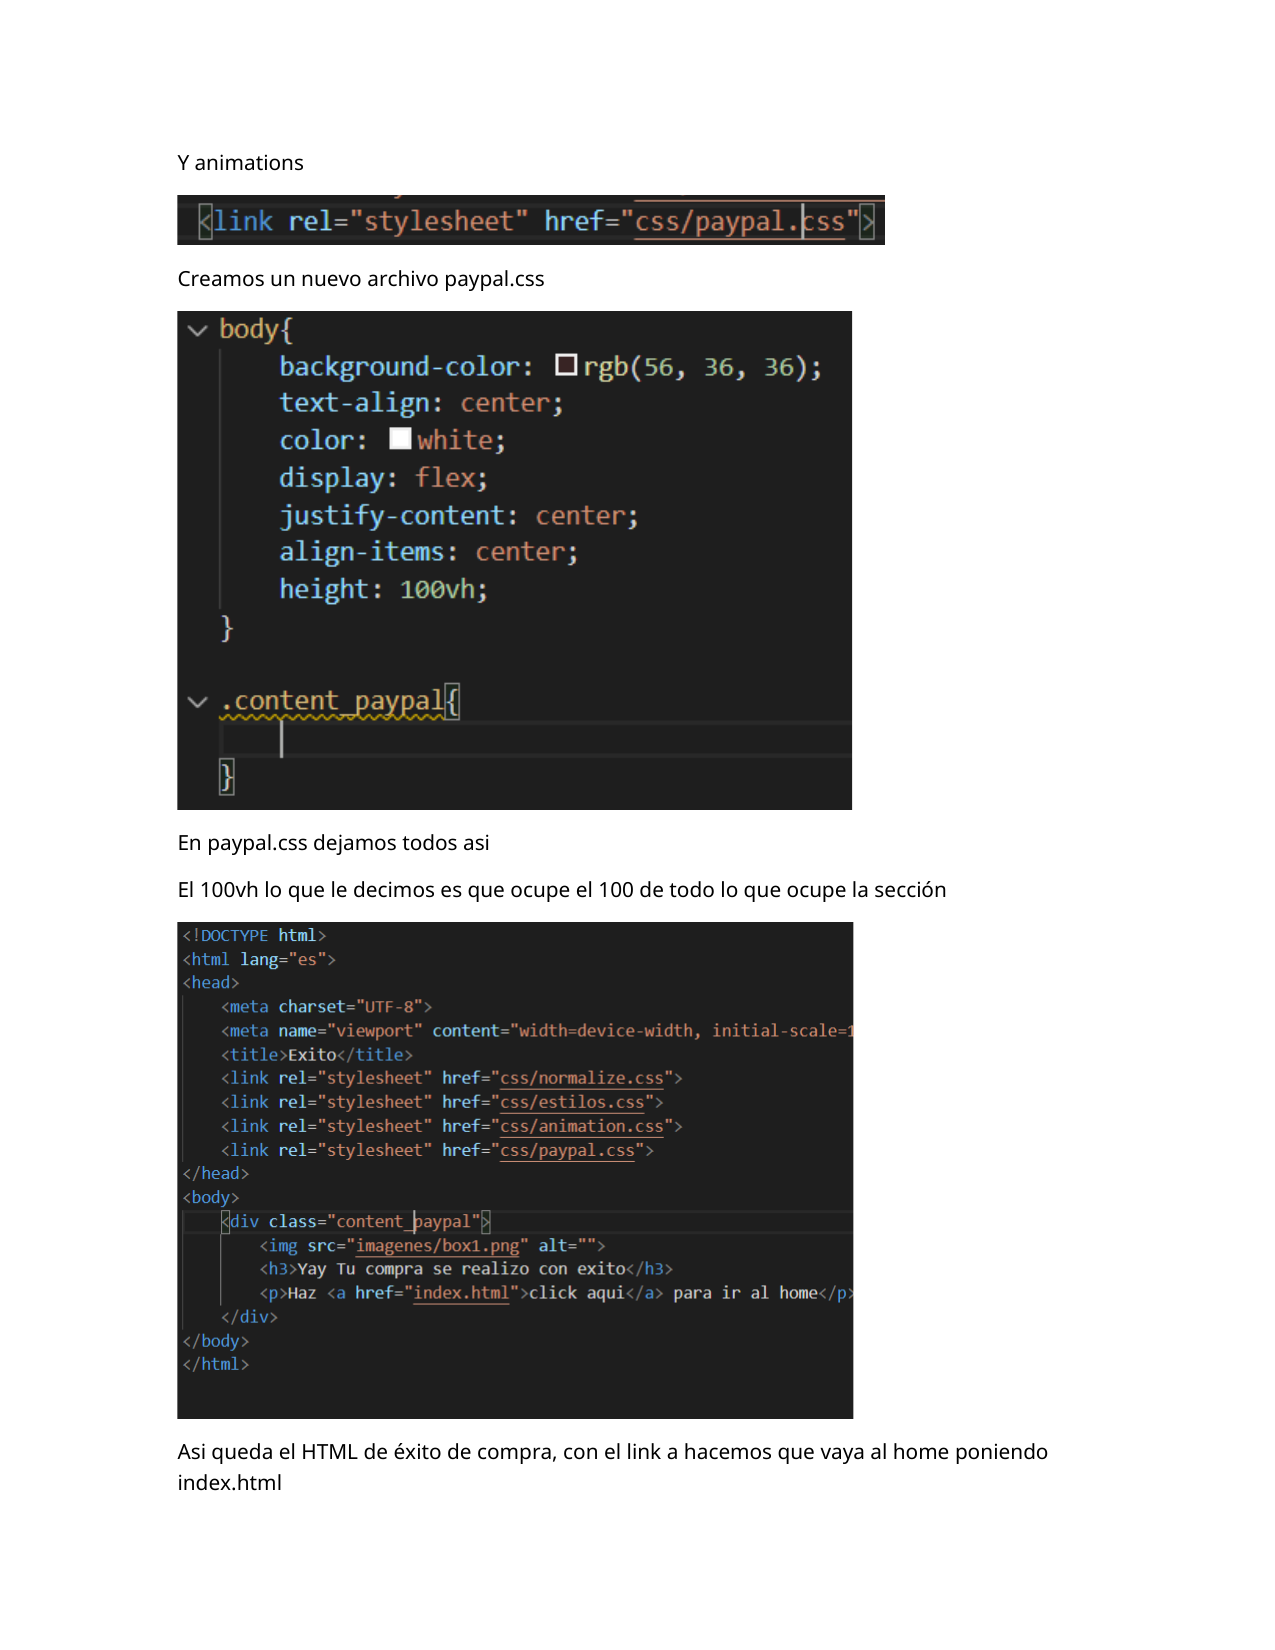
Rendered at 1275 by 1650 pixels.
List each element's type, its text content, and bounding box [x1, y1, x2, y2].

picture [177, 195, 885, 245]
text Creamos un nuevo archivo paypal.css [177, 264, 1098, 292]
picture [177, 922, 854, 1419]
picture [177, 311, 853, 810]
text En paypal.css dejamos todos asi [177, 828, 1098, 857]
text Y animations [177, 148, 1098, 176]
text Asi queda el HTML de éxito de compra, con el link a hacemos que vaya al home poniendo index.html [177, 1437, 1098, 1496]
text El 100vh lo que le decimos es que ocupe el 100 de todo lo que ocupe la sección [177, 876, 1098, 904]
